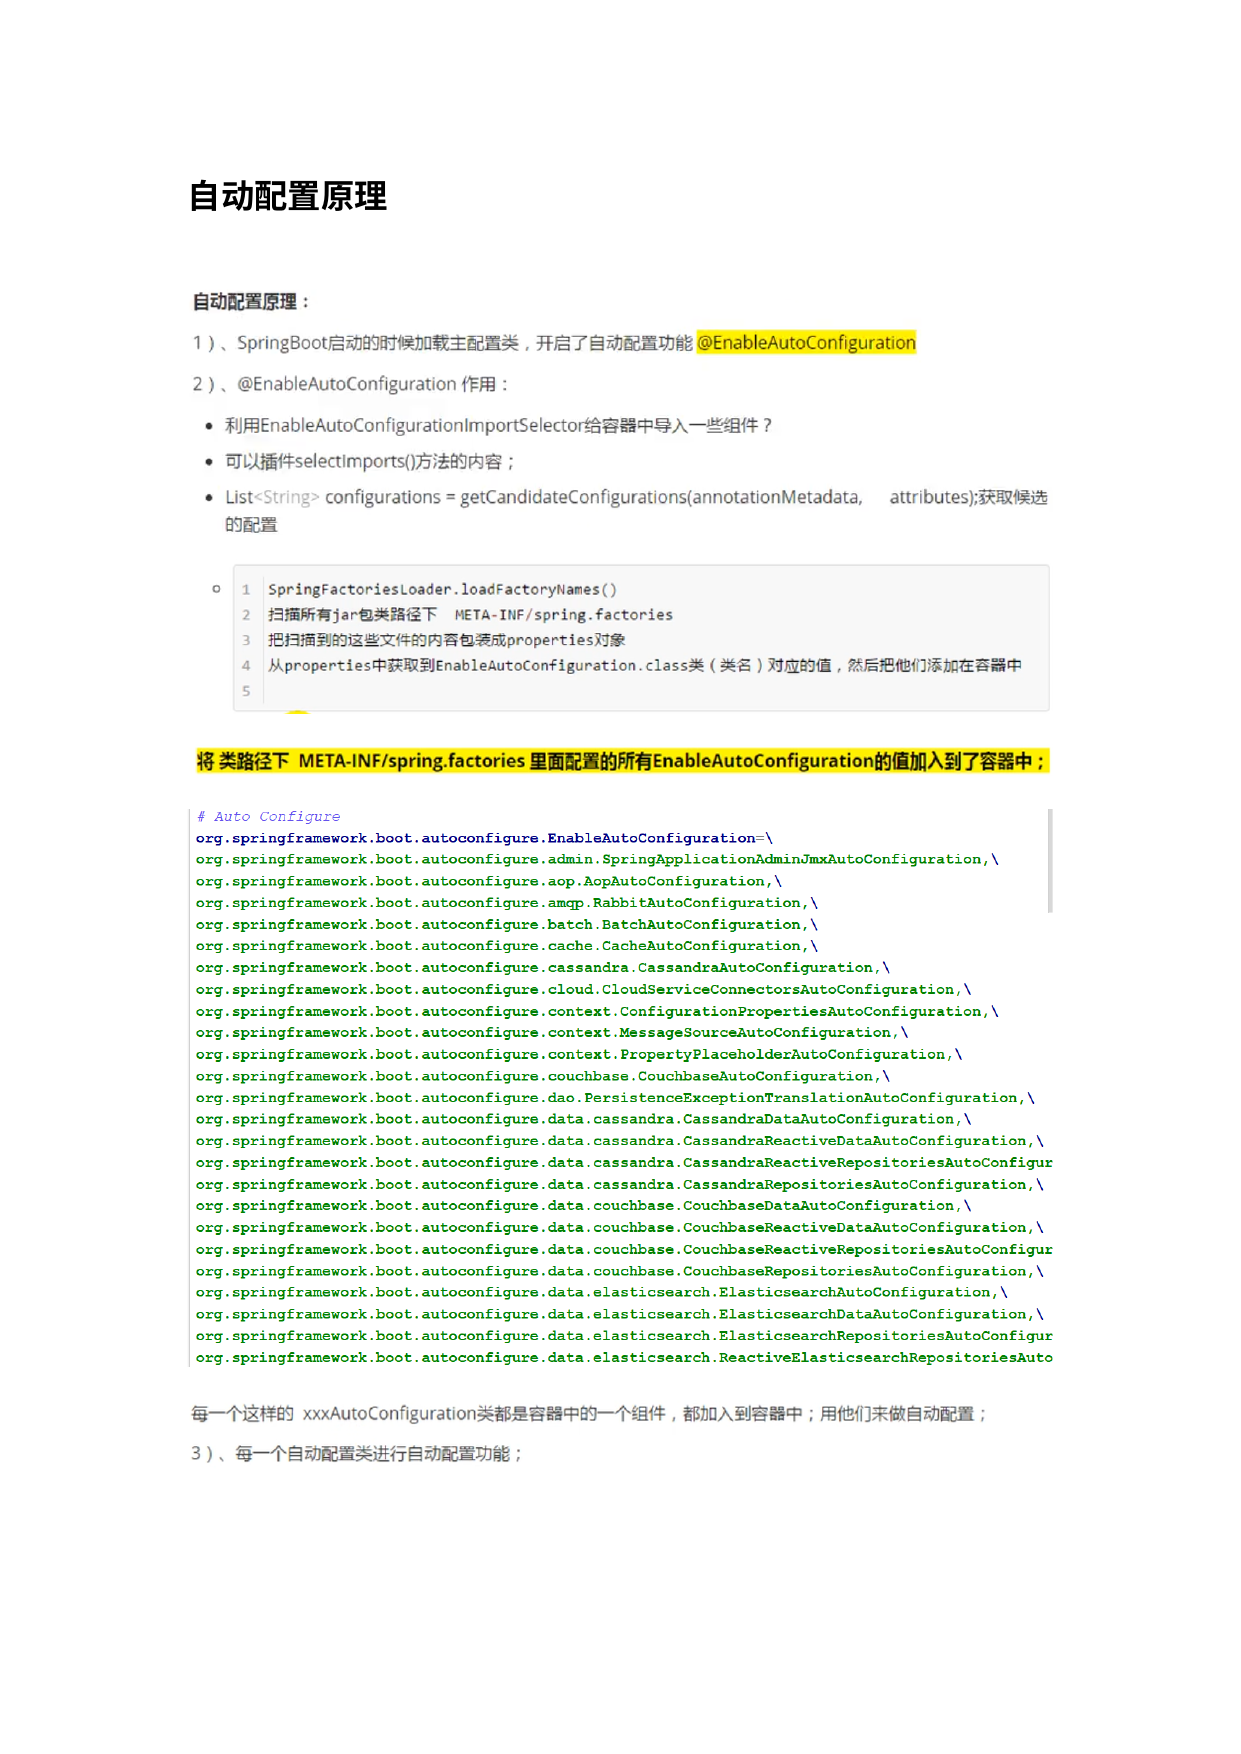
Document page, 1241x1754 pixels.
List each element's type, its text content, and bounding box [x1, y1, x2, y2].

subtitle 自动配置原理 [187, 162, 1053, 227]
picture [187, 1394, 1053, 1476]
picture [187, 744, 1053, 778]
picture [187, 549, 1053, 714]
picture [187, 809, 1053, 1367]
picture [187, 289, 1053, 535]
